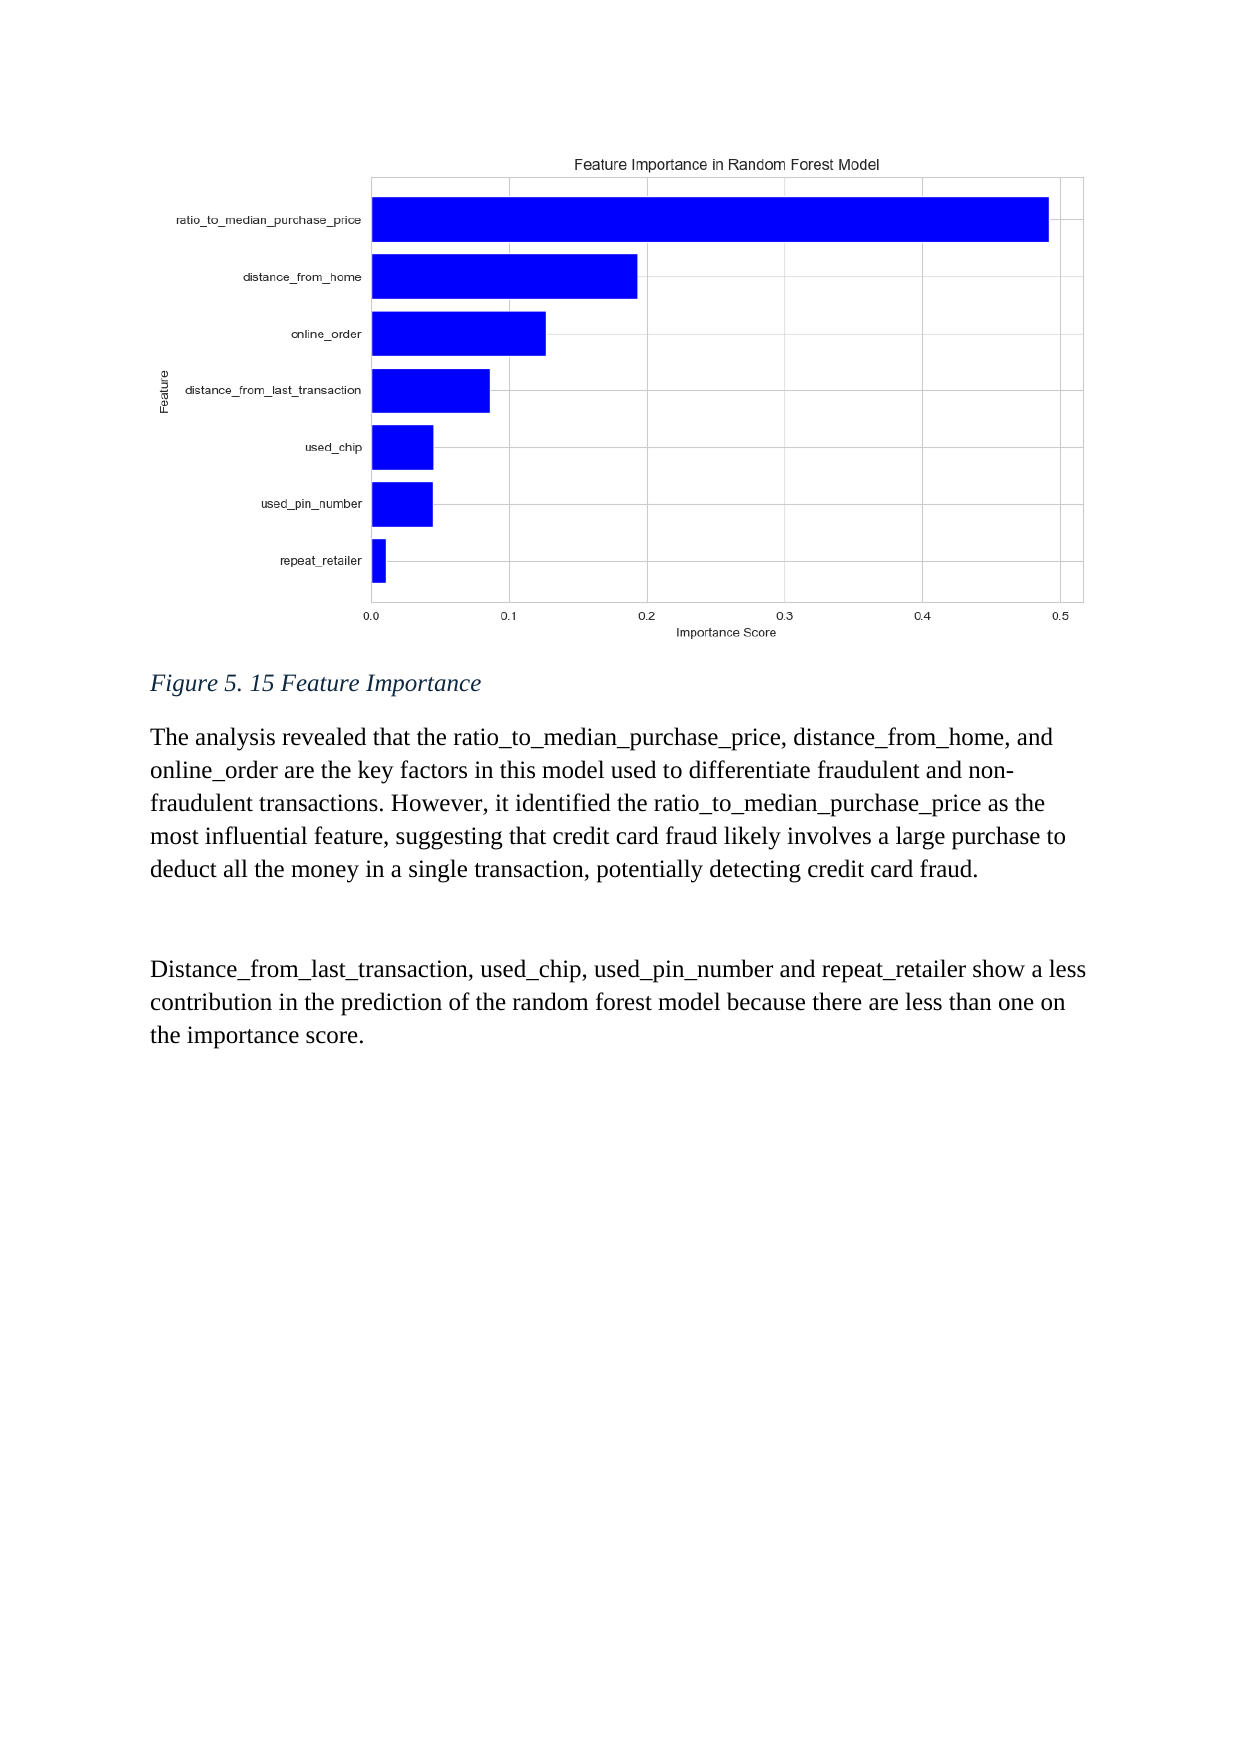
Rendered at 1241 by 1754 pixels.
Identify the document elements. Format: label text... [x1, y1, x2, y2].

text Distance_from_last_transaction, used_chip, used_pin_number and repeat_retailer show a less contribution in the prediction of the random forest model because there are less than one on the importance score. [150, 954, 1090, 1048]
picture [150, 150, 1091, 648]
text The analysis revealed that the ratio_to_median_purchase_price, distance_from_home, and online_order are the key factors in this model used to differentiate fraudulent and non-fraudulent transactions. However, it identified the ratio_to_median_purchase_price as the most influential feature, suggesting that credit card fraud likely involves a large purchase to deduct all the money in a single transaction, potentially detecting credit card fraud. [150, 722, 1090, 883]
text Figure 5. 15 Feature Importance [150, 668, 1090, 697]
